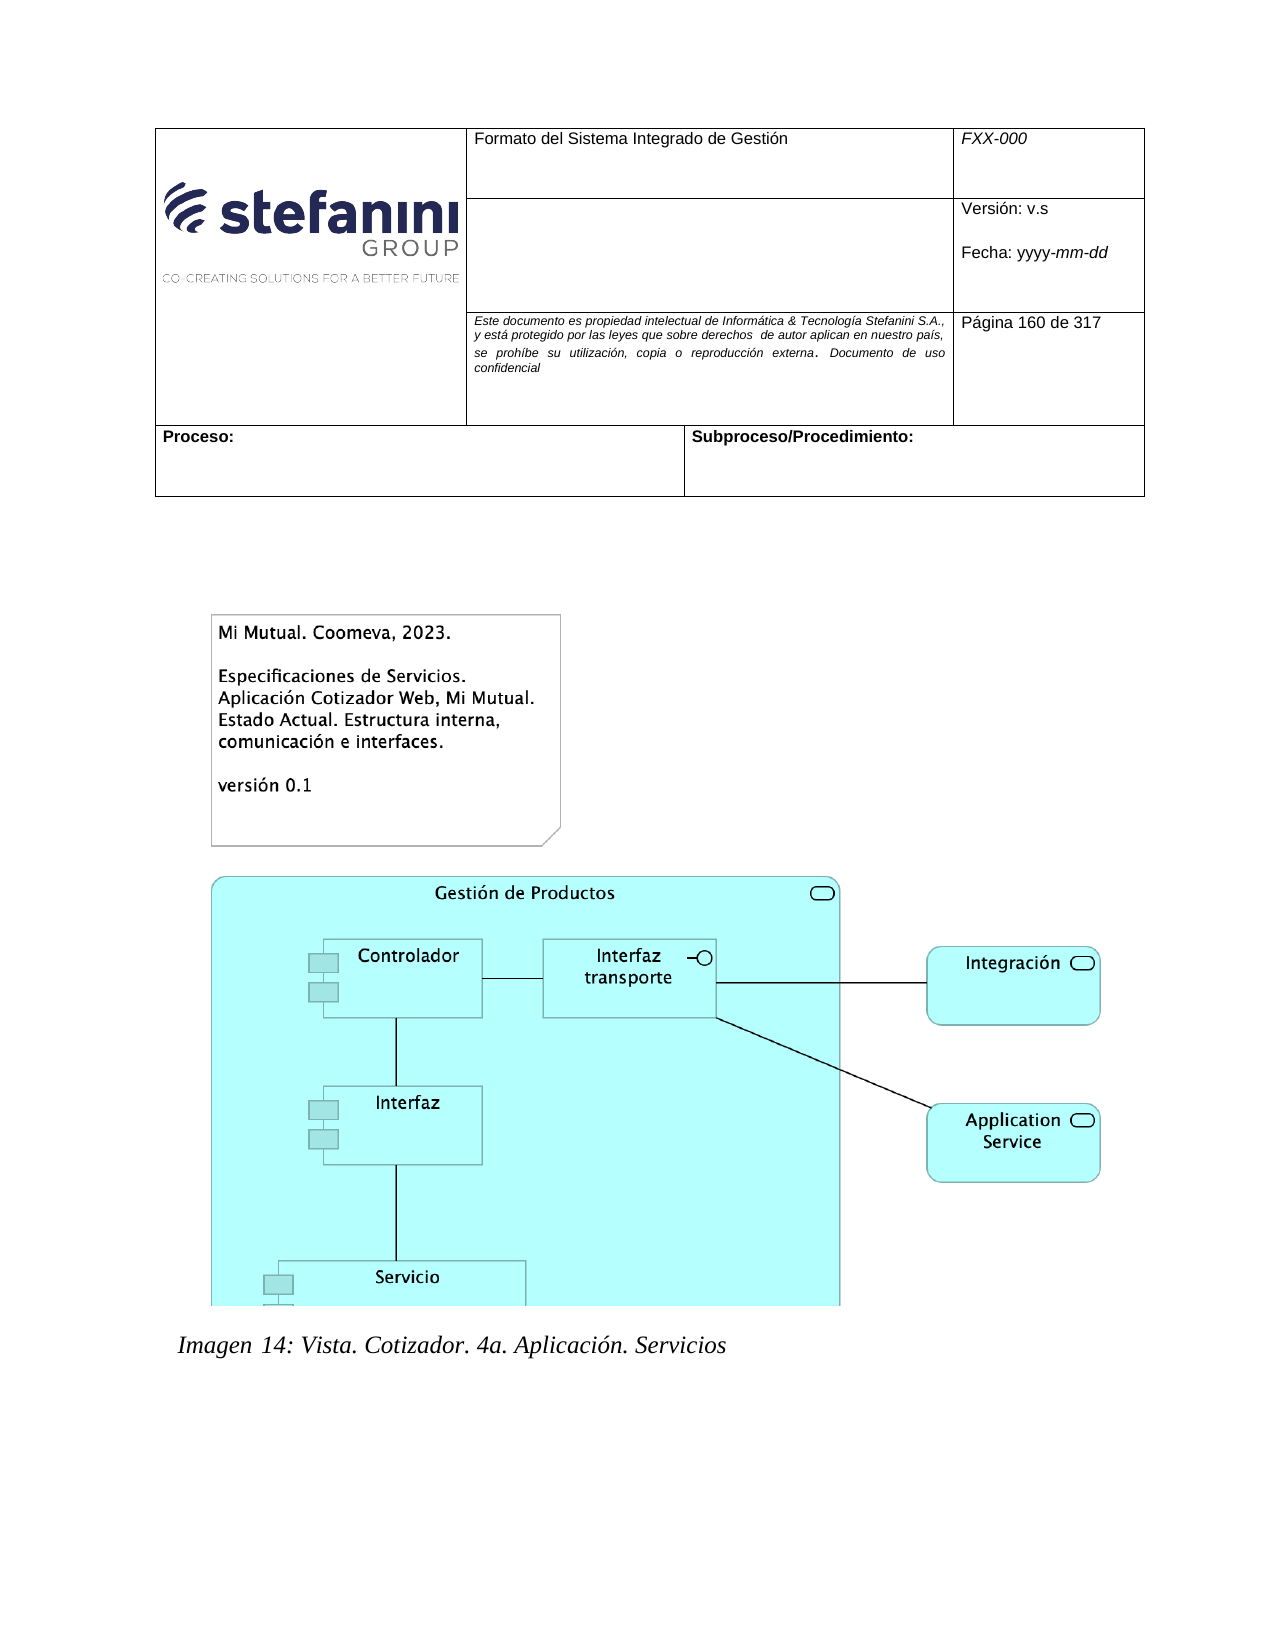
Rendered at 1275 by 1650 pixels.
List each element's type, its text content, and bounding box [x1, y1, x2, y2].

picture [162, 182, 460, 286]
picture [196, 599, 1115, 1306]
text Imagen 14: Vista. Cotizador. 4a. Aplicación. Servicios [177, 1330, 1098, 1359]
